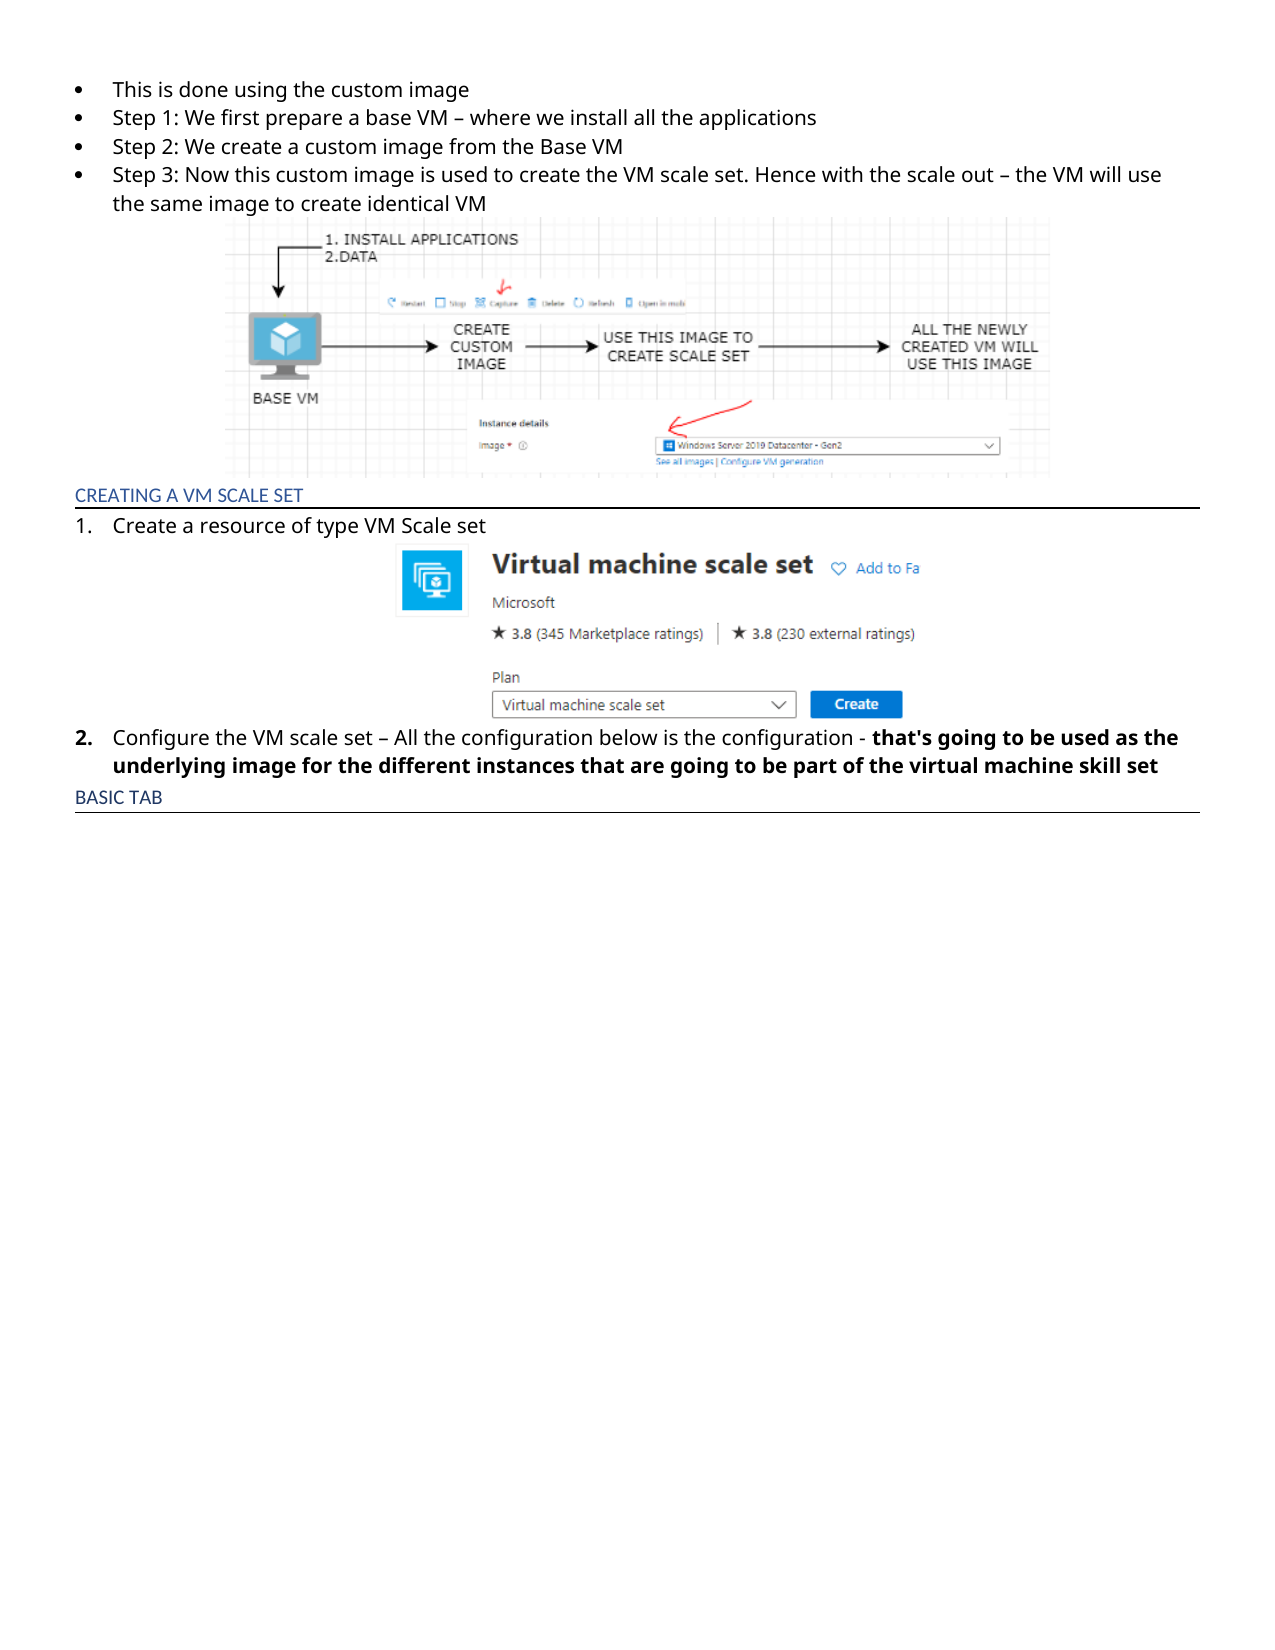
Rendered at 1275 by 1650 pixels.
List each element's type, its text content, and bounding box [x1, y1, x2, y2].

subtitle CREATING A VM SCALE SET [75, 482, 1200, 507]
list Configure the VM scale set – All the configuration below is the configuration - that's going to be used as the underlying image for the different instances that are going to be part of the virtual machine skill set [75, 723, 1200, 780]
list This is done using the custom image [75, 75, 1200, 103]
list Create a resource of type VM Scale set [75, 511, 1200, 539]
subtitle BASIC TAB [75, 784, 1200, 812]
picture [225, 217, 1050, 478]
list Step 3: Now this custom image is used to create the VM scale set. Hence with the scale out – the VM will use the same image to create identical VM [75, 160, 1200, 217]
list Step 2: We create a custom image from the Base VM [75, 132, 1200, 160]
list Step 1: We first prepare a base VM – where we install all the applications [75, 103, 1200, 132]
picture [392, 539, 921, 723]
